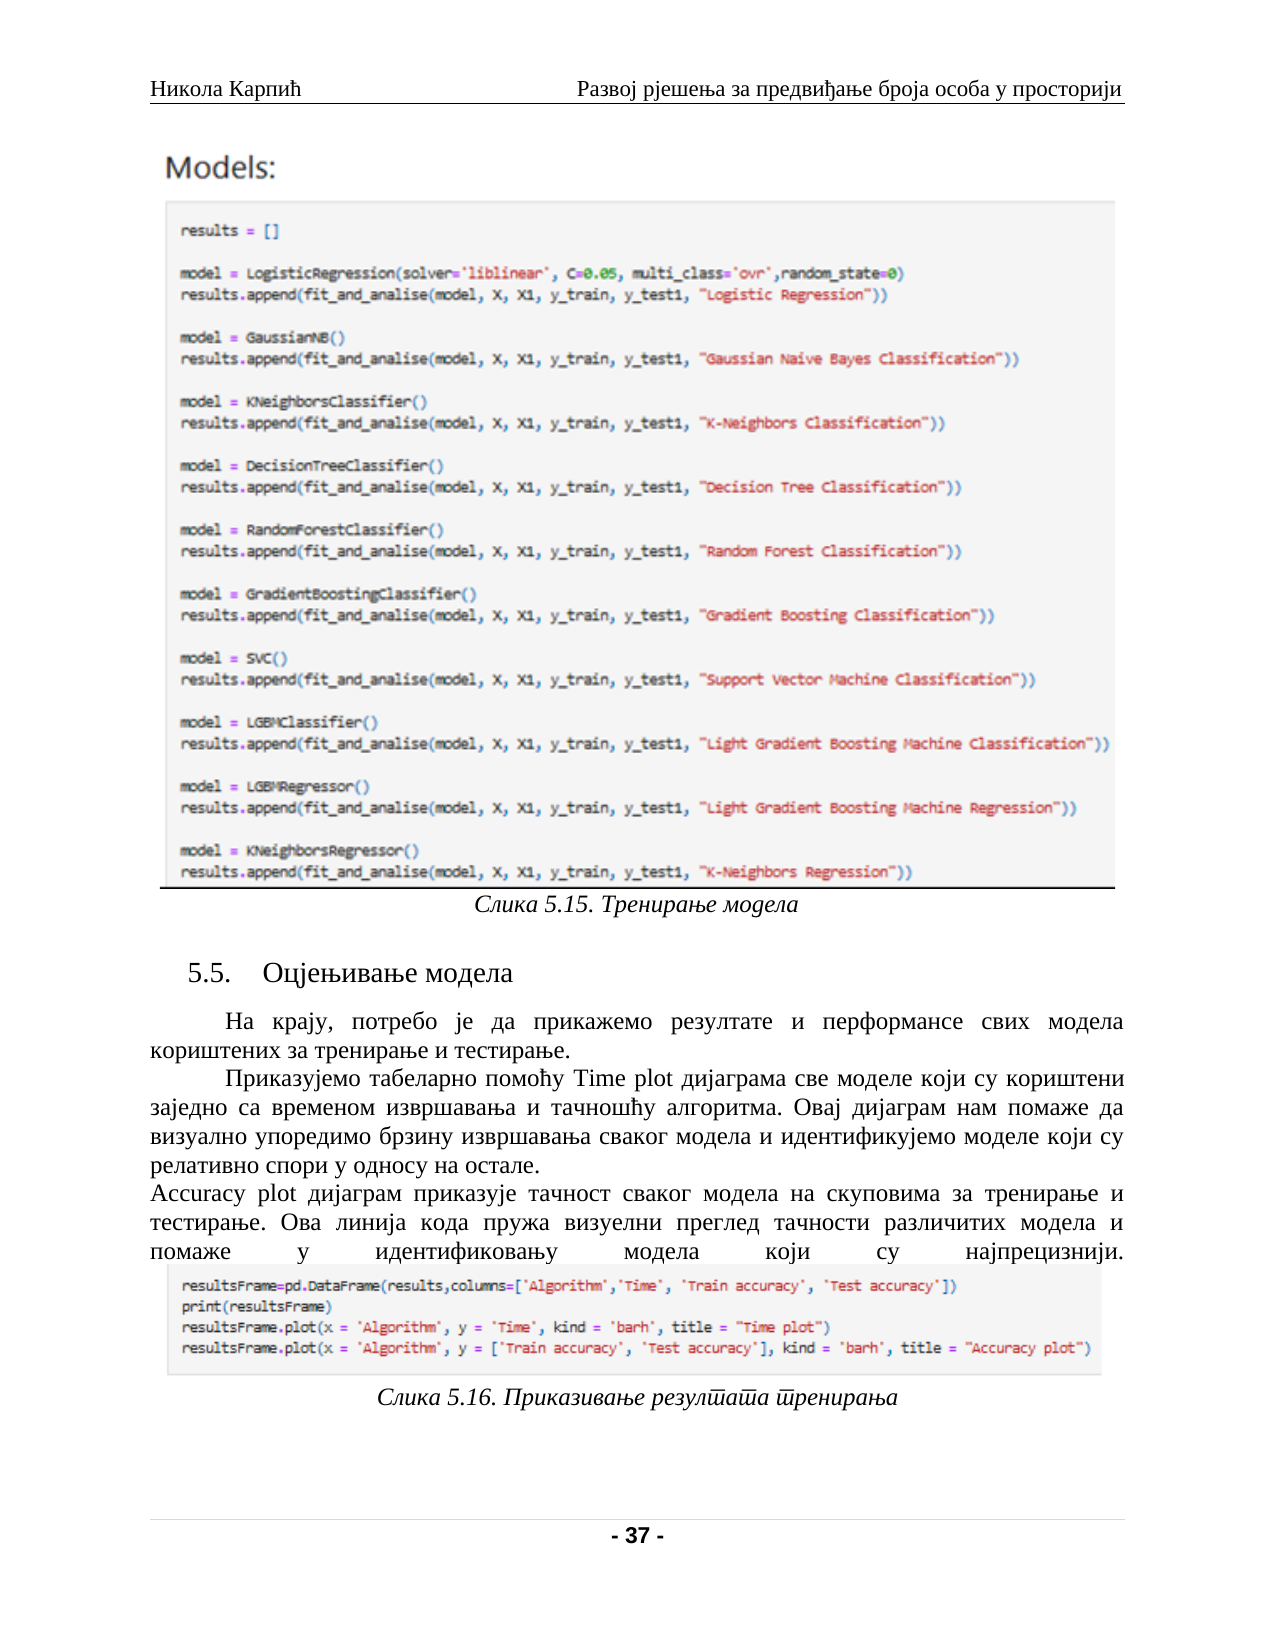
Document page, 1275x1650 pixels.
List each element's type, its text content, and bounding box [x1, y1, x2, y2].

picture [159, 150, 1116, 889]
text Слика 5.16. Приказивање резултата тренирања [150, 1382, 1125, 1411]
text Приказујемо табеларно помоћу Time plot дијаграма све моделе који су кориштени заједно са временом извршавања и тачношћу алгоритма. Овај дијаграм нам помаже да визуално упоредимо брзину извршавања сваког модела и идентификујемо моделе који су релативно спори у односу на остале. [150, 1063, 1125, 1178]
picture [150, 1264, 1102, 1382]
text Слика 5.15. Тренирање модела [150, 889, 1125, 917]
text На крају, потребо је да прикажемо резултате и перформансе свих модела кориштених за тренирање и тестирање. [150, 1006, 1125, 1063]
subtitle Оцјењивање модела [187, 955, 1125, 988]
